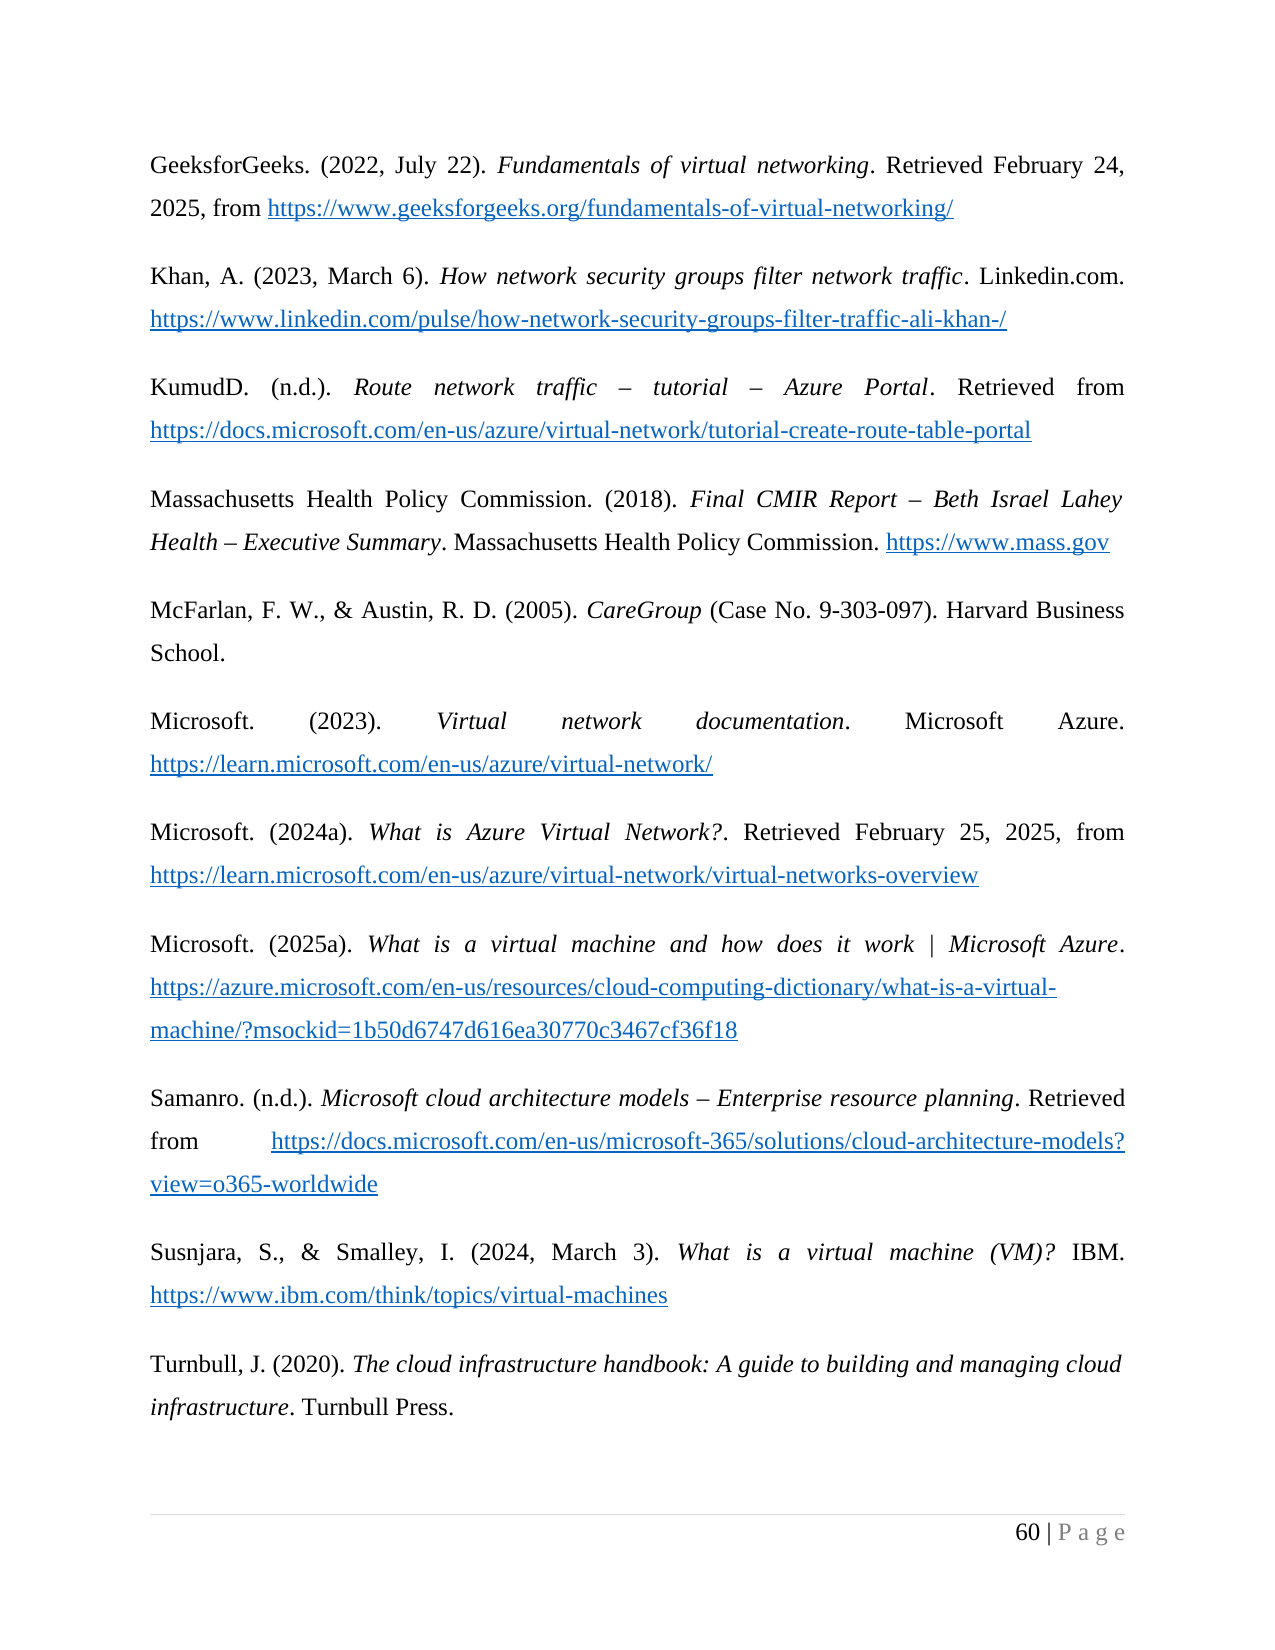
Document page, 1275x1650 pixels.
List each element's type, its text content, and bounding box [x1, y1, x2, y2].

text Turnbull, J. (2020). The cloud infrastructure handbook: A guide to building and managing cloud infrastructure. Turnbull Press. [150, 1349, 1125, 1421]
text Samanro. (n.d.). Microsoft cloud architecture models – Enterprise resource planning. Retrieved from https://docs.microsoft.com/en-us/microsoft-365/solutions/cloud-architecture-models?view=o365-worldwide [150, 1083, 1125, 1198]
text Khan, A. (2023, March 6). How network security groups filter network traffic. Linkedin.com. https://www.linkedin.com/pulse/how-network-security-groups-filter-traffic-ali-khan-/ [150, 261, 1125, 333]
text GeeksforGeeks. (2022, July 22). Fundamentals of virtual networking. Retrieved February 24, 2025, from https://www.geeksforgeeks.org/fundamentals-of-virtual-networking/ [150, 150, 1125, 222]
text KumudD. (n.d.). Route network traffic – tutorial – Azure Portal. Retrieved from https://docs.microsoft.com/en-us/azure/virtual-network/tutorial-create-route-table-portal [150, 372, 1125, 444]
text Massachusetts Health Policy Commission. (2018). Final CMIR Report – Beth Israel Lahey Health – Executive Summary. Massachusetts Health Policy Commission. https://www.mass.gov [150, 484, 1125, 556]
text Microsoft. (2023). Virtual network documentation. Microsoft Azure. https://learn.microsoft.com/en-us/azure/virtual-network/ [150, 706, 1125, 778]
text Susnjara, S., & Smalley, I. (2024, March 3). What is a virtual machine (VM)? IBM. https://www.ibm.com/think/topics/virtual-machines [150, 1237, 1125, 1309]
text Microsoft. (2024a). What is Azure Virtual Network?. Retrieved February 25, 2025, from https://learn.microsoft.com/en-us/azure/virtual-network/virtual-networks-overview [150, 817, 1125, 889]
text Microsoft. (2025a). What is a virtual machine and how does it work | Microsoft Azure. https://azure.microsoft.com/en-us/resources/cloud-computing-dictionary/what-is-a-virtual-machine/?msockid=1b50d6747d616ea30770c3467cf36f18 [150, 929, 1125, 1044]
text McFarlan, F. W., & Austin, R. D. (2005). CareGroup (Case No. 9-303-097). Harvard Business School. [150, 595, 1125, 667]
